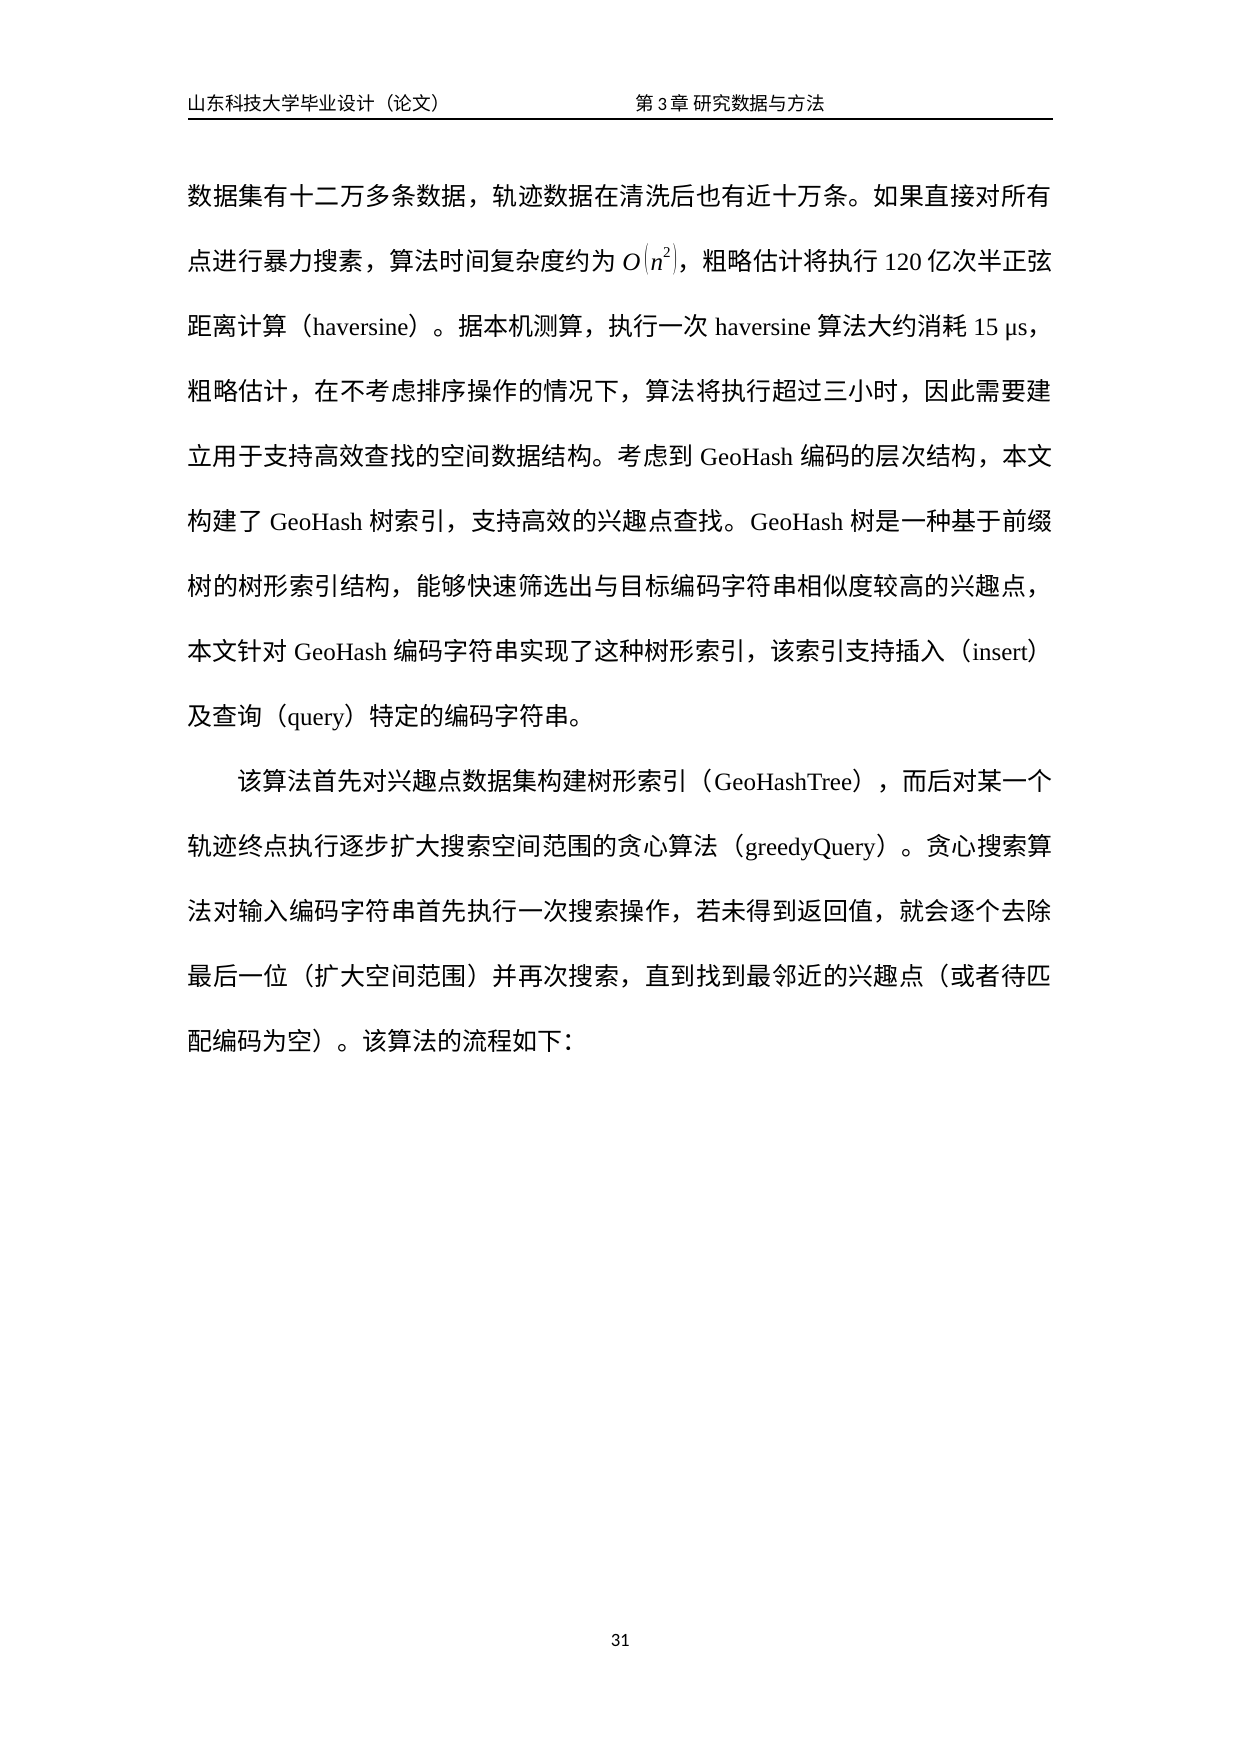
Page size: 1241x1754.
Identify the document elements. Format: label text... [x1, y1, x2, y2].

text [187, 162, 1053, 747]
text 该算法首先对兴趣点数据集构建树形索引（GeoHashTree），而后对某一个轨迹终点执行逐步扩大搜索空间范围的贪心算法（greedyQuery）。贪心搜索算法对输入编码字符串首先执行一次搜索操作，若未得到返回值，就会逐个去除最后一位（扩大空间范围）并再次搜索，直到找到最邻近的兴趣点（或者待匹配编码为空）。该算法的流程如下： [187, 747, 1053, 1072]
